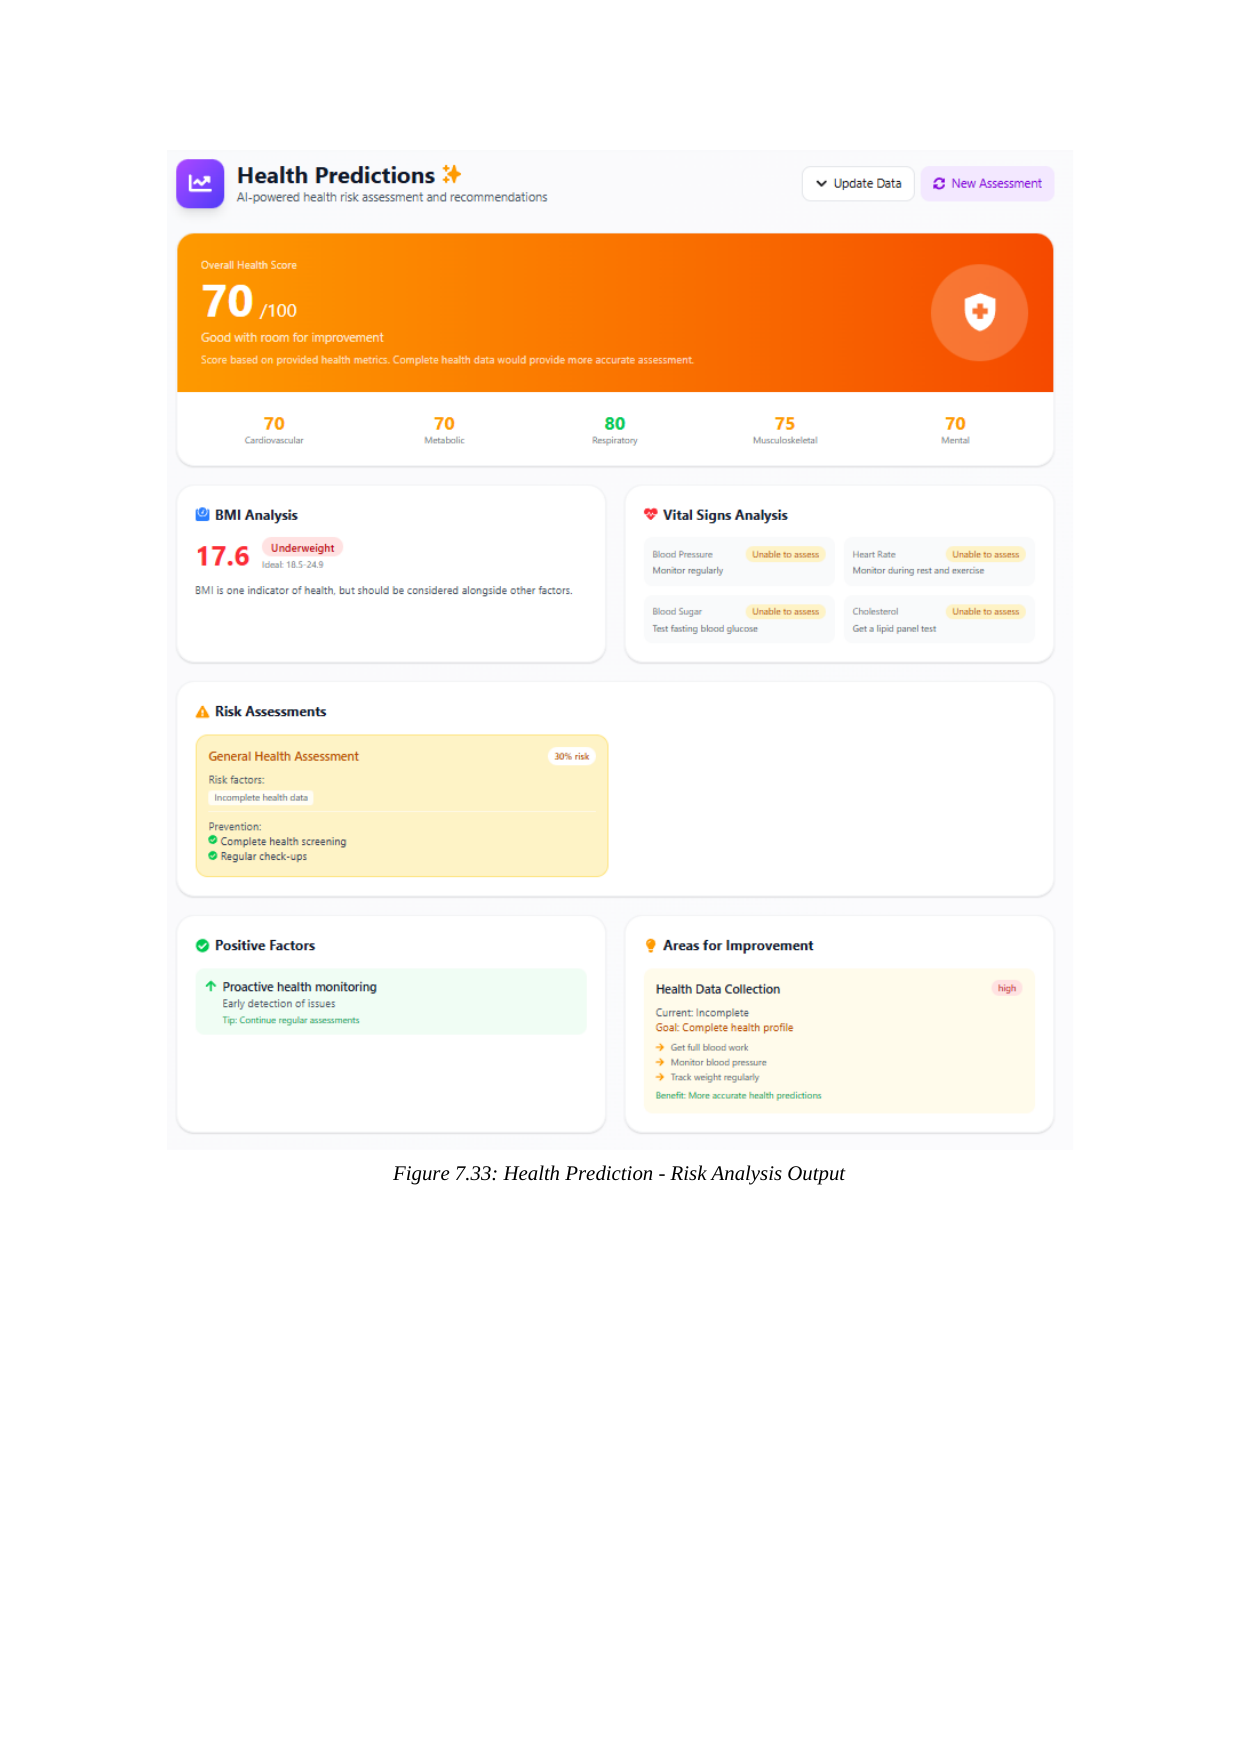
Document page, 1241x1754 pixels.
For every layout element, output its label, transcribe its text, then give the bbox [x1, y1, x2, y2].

picture [167, 150, 1074, 1150]
text Figure 7.33: Health Prediction - Risk Analysis Output [150, 1160, 1090, 1184]
